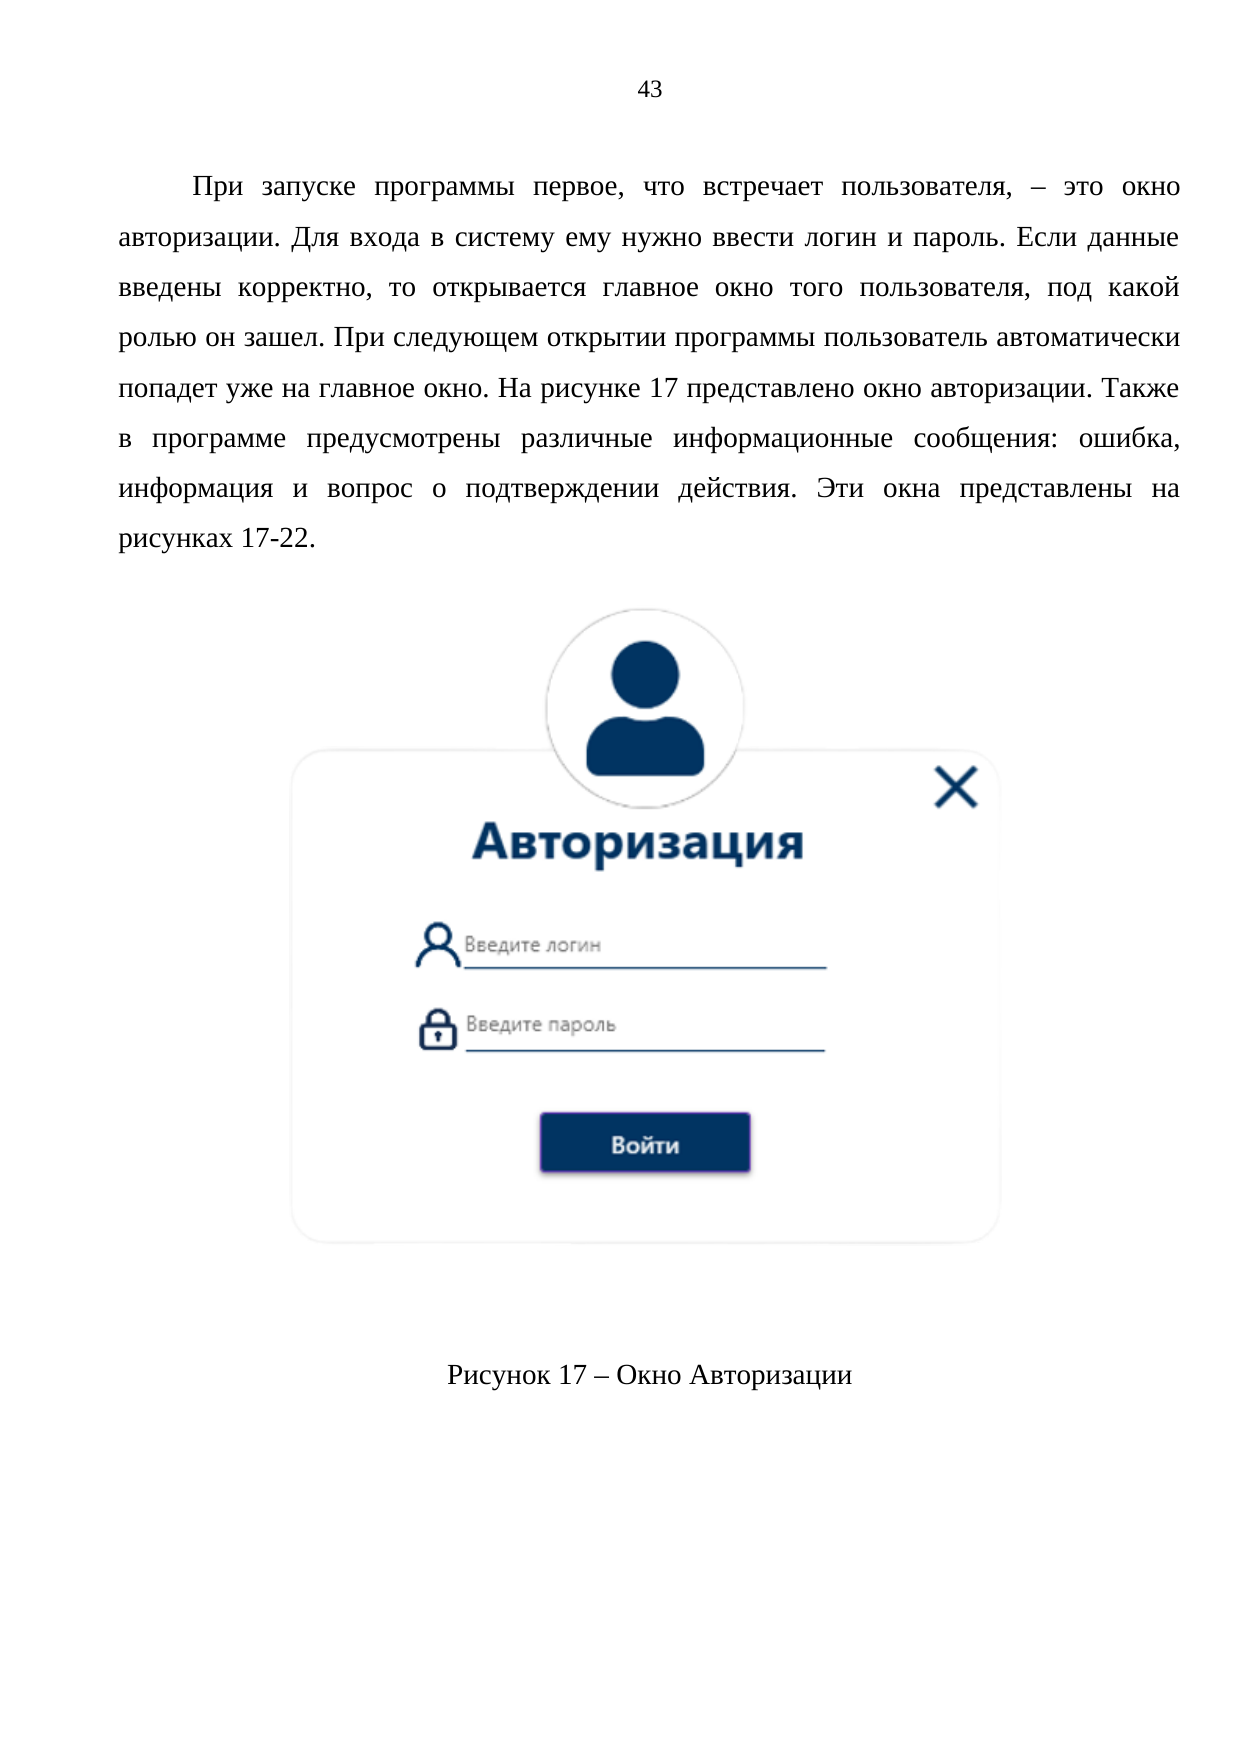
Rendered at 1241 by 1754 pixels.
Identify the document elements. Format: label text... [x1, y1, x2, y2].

picture [196, 571, 1103, 1338]
text Рисунок 17 – Окно Авторизации [118, 1357, 1181, 1390]
text При запуске программы первое, что встречает пользователя, – это окно авторизации. Для входа в систему ему нужно ввести логин и пароль. Если данные введены корректно, то открывается главное окно того пользователя, под какой ролью он зашел. При следующем открытии программы пользователь автоматически попадет уже на главное окно. На рисунке 17 представлено окно авторизации. Также в программе предусмотрены различные информационные сообщения: ошибка, информация и вопрос о подтверждении действия. Эти окна представлены на рисунках 17-22. [118, 168, 1181, 554]
